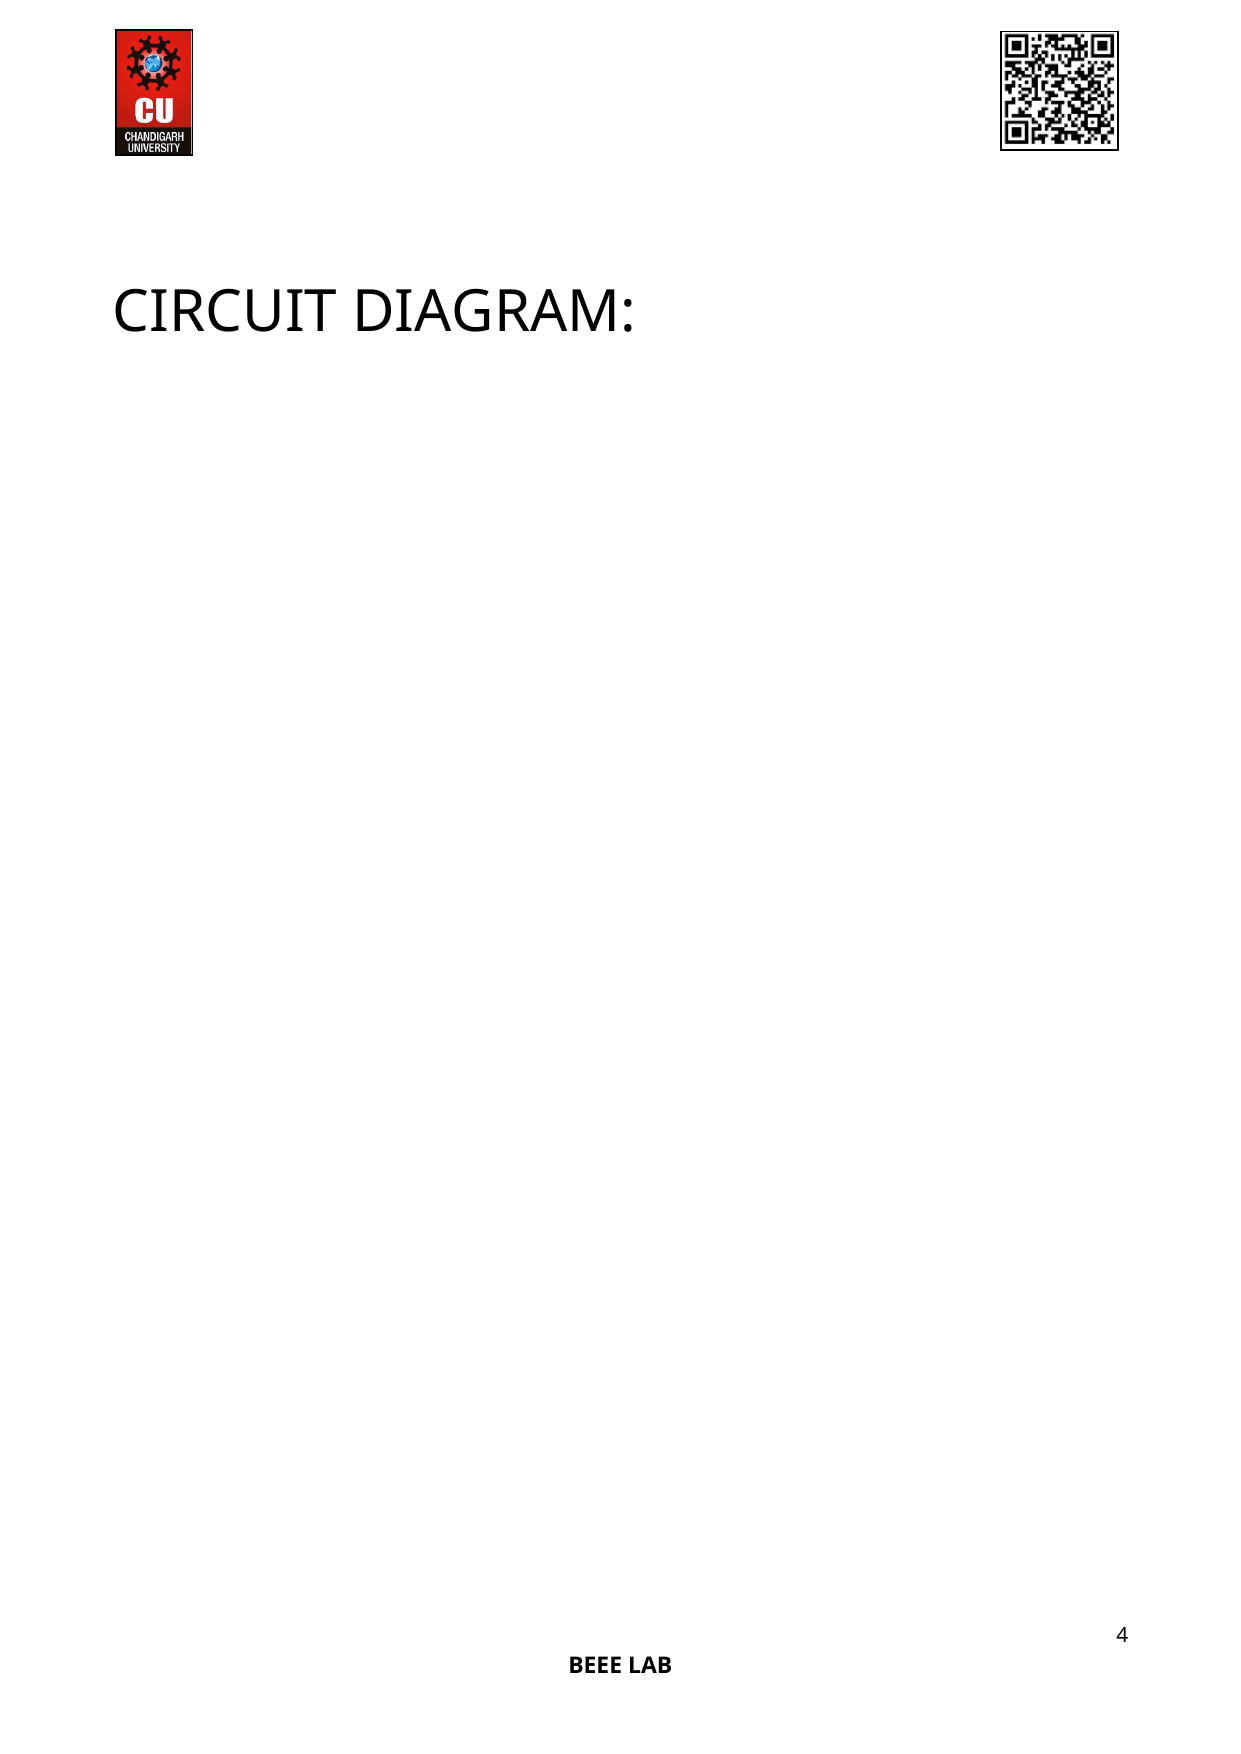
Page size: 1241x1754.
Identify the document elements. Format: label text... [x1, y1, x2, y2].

text CIRCUIT DIAGRAM: [112, 269, 1128, 348]
picture [117, 31, 192, 154]
picture [1002, 32, 1117, 149]
